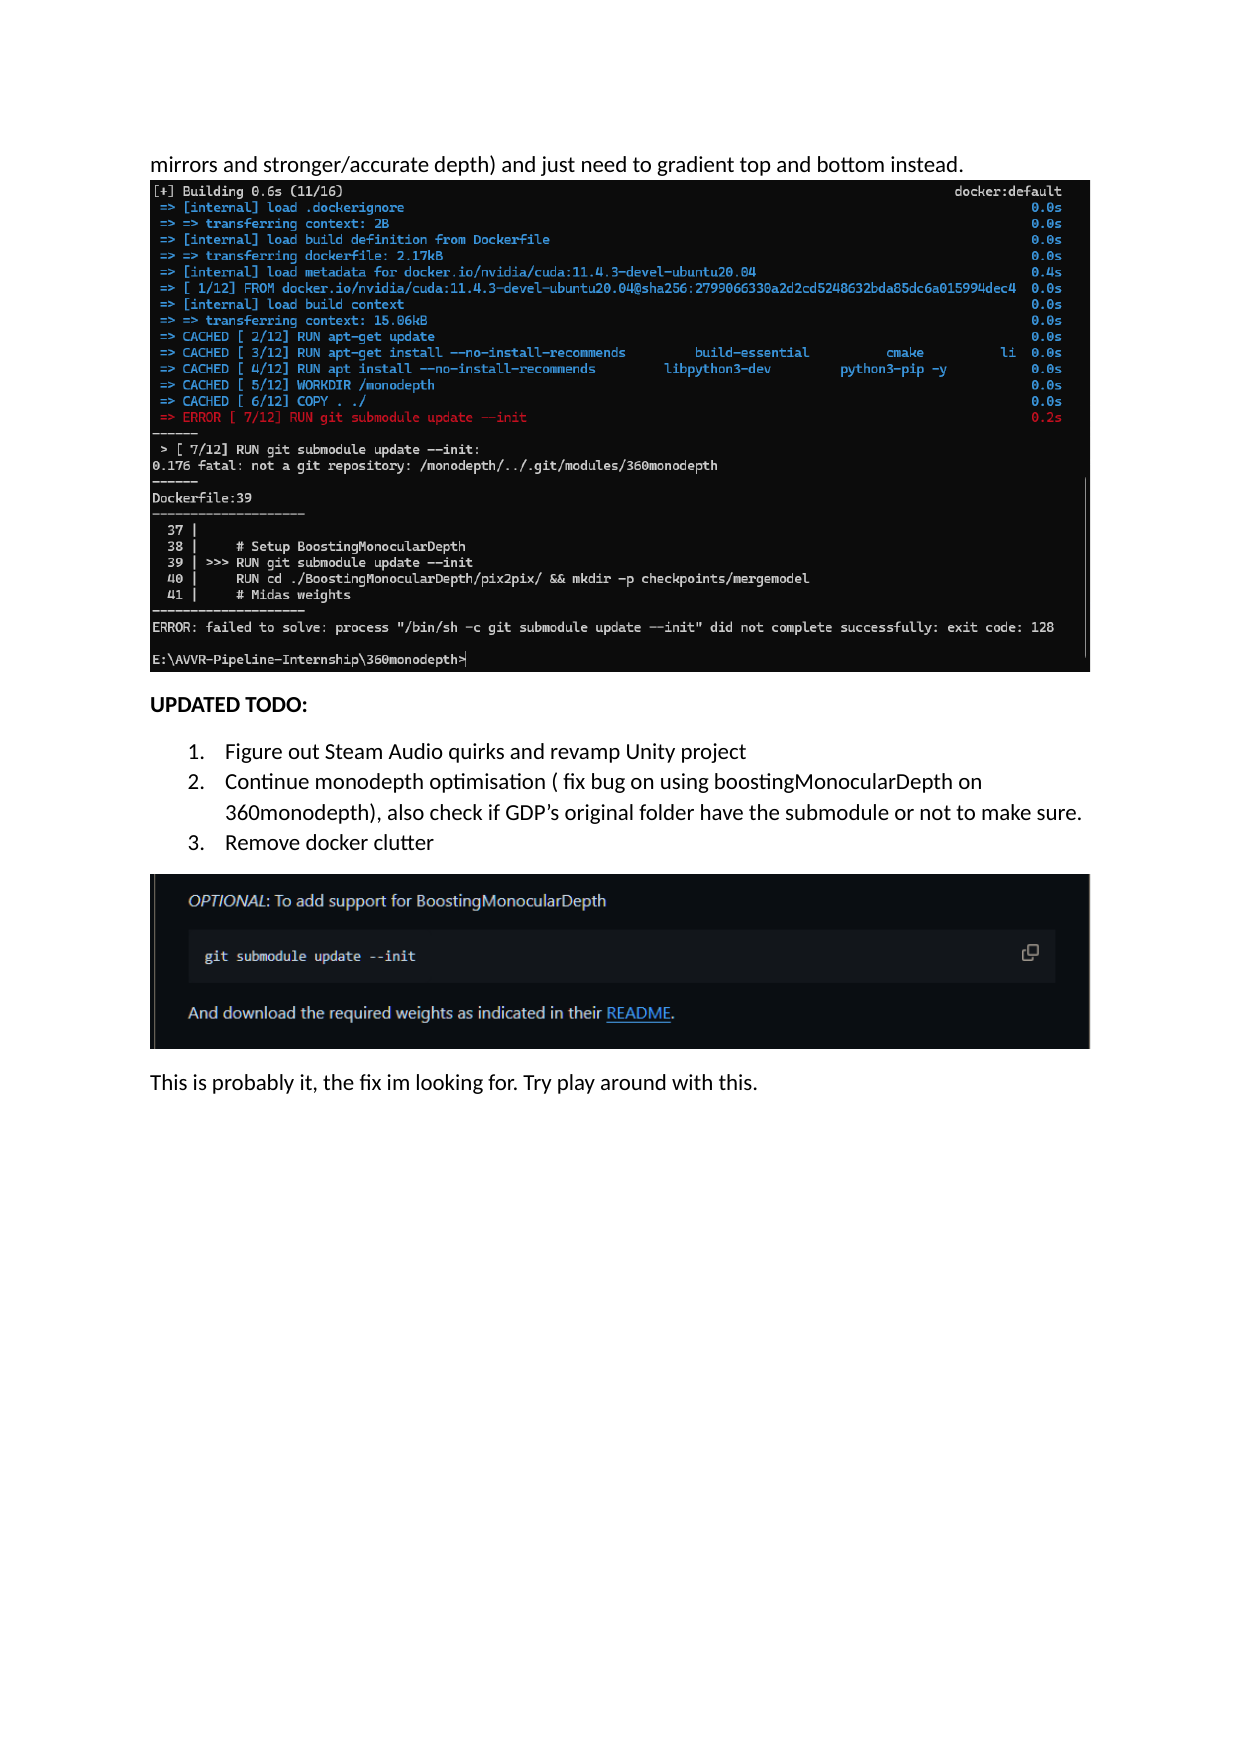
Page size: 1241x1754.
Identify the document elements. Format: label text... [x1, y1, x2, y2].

text This is probably it, the fix im looking for. Try play around with this. [150, 1068, 1090, 1096]
picture [150, 180, 1091, 672]
text UPDATED TODO: [150, 690, 1090, 718]
picture [150, 874, 1091, 1049]
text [150, 150, 1090, 180]
list Continue monodepth optimisation ( fix bug on using boostingMonocularDepth on 360monodepth), also check if GDP’s original folder have the submodule or not to make sure. [187, 767, 1090, 826]
list Remove docker clutter [187, 828, 1090, 856]
list Figure out Steam Audio quirks and revamp Unity project [187, 737, 1090, 765]
